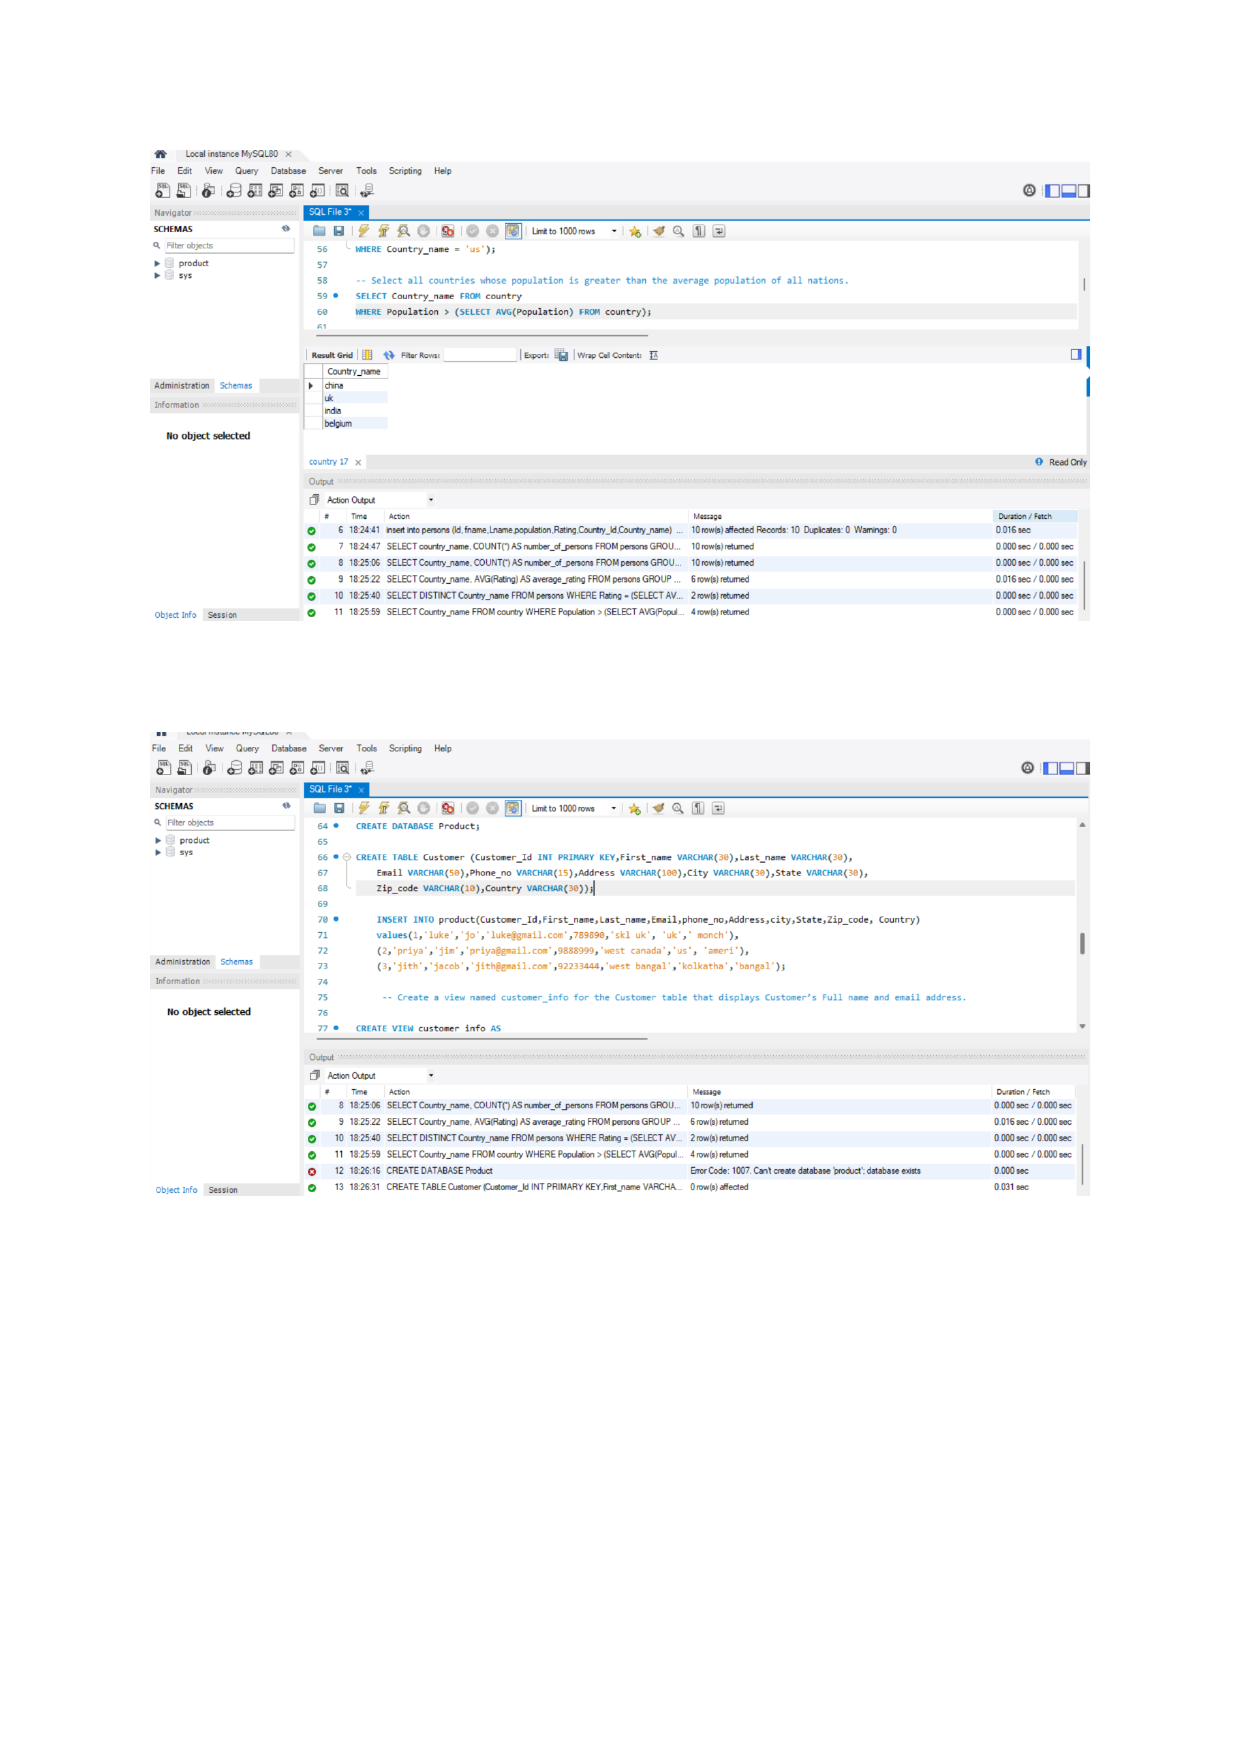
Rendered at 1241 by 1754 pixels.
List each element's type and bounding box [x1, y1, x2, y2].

picture [150, 150, 1091, 621]
picture [150, 732, 1091, 1196]
